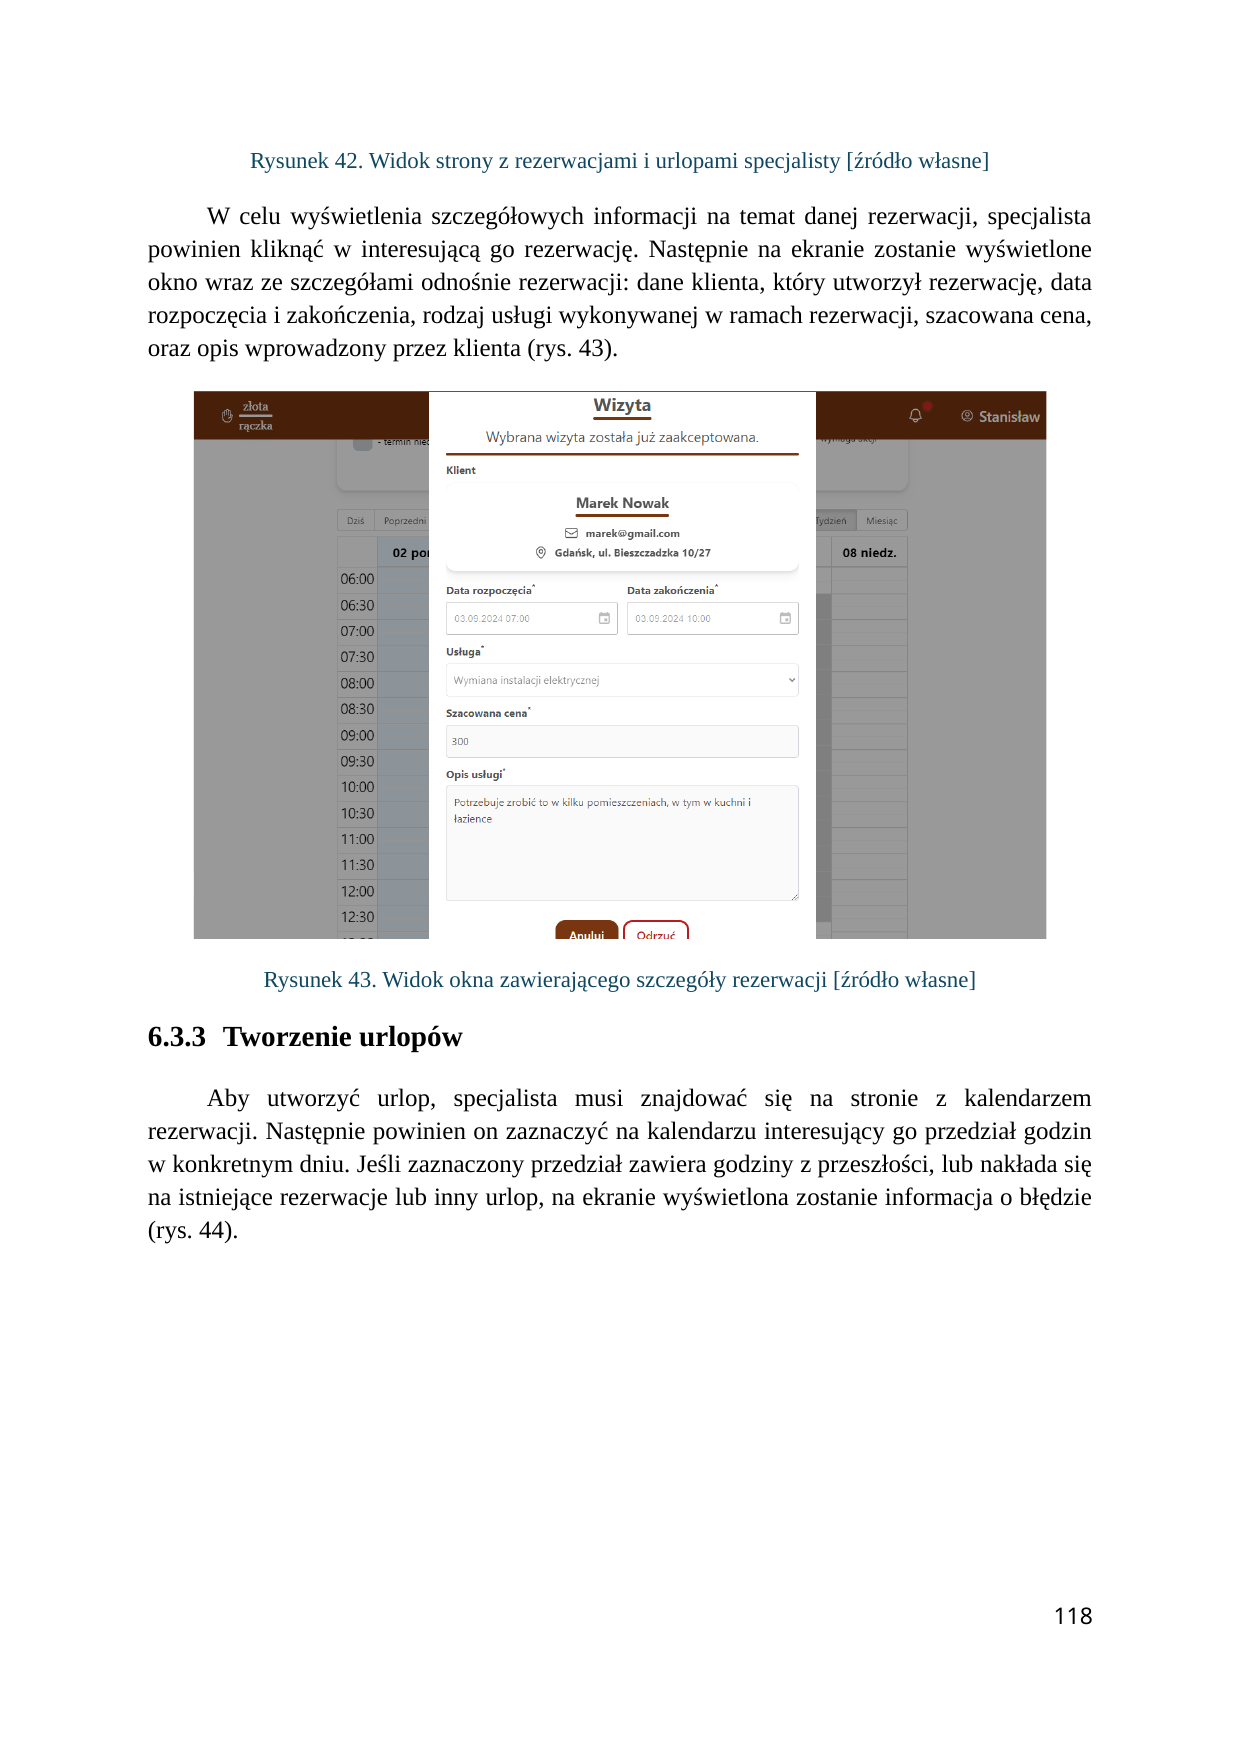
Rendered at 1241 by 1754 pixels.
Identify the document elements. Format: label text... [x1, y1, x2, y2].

text Rysunek 43. Widok okna zawierającego szczegóły rezerwacji [źródło własne] [148, 966, 1093, 992]
picture [193, 391, 1047, 939]
text Rysunek 42. Widok strony z rezerwacjami i urlopami specjalisty [źródło własne] [148, 148, 1093, 174]
text W celu wyświetlenia szczegółowych informacji na temat danej rezerwacji, specjalista powinien kliknąć w interesującą go rezerwację. Następnie na ekranie zostanie wyświetlone okno wraz ze szczegółami odnośnie rezerwacji: dane klienta, który utworzył rezerwację, data rozpoczęcia i zakończenia, rodzaj usługi wykonywanej w ramach rezerwacji, szacowana cena, oraz opis wprowadzony przez klienta (rys. 43). [148, 201, 1093, 362]
text Aby utworzyć urlop, specjalista musi znajdować się na stronie z kalendarzem rezerwacji. Następnie powinien on zaznaczyć na kalendarzu interesujący go przedział godzin w konkretnym dniu. Jeśli zaznaczony przedział zawiera godziny z przeszłości, lub nakłada się na istniejące rezerwacje lub inny urlop, na ekranie wyświetlona zostanie informacja o błędzie (rys. 44). [148, 1083, 1093, 1244]
subtitle Tworzenie urlopów [148, 1019, 1093, 1053]
